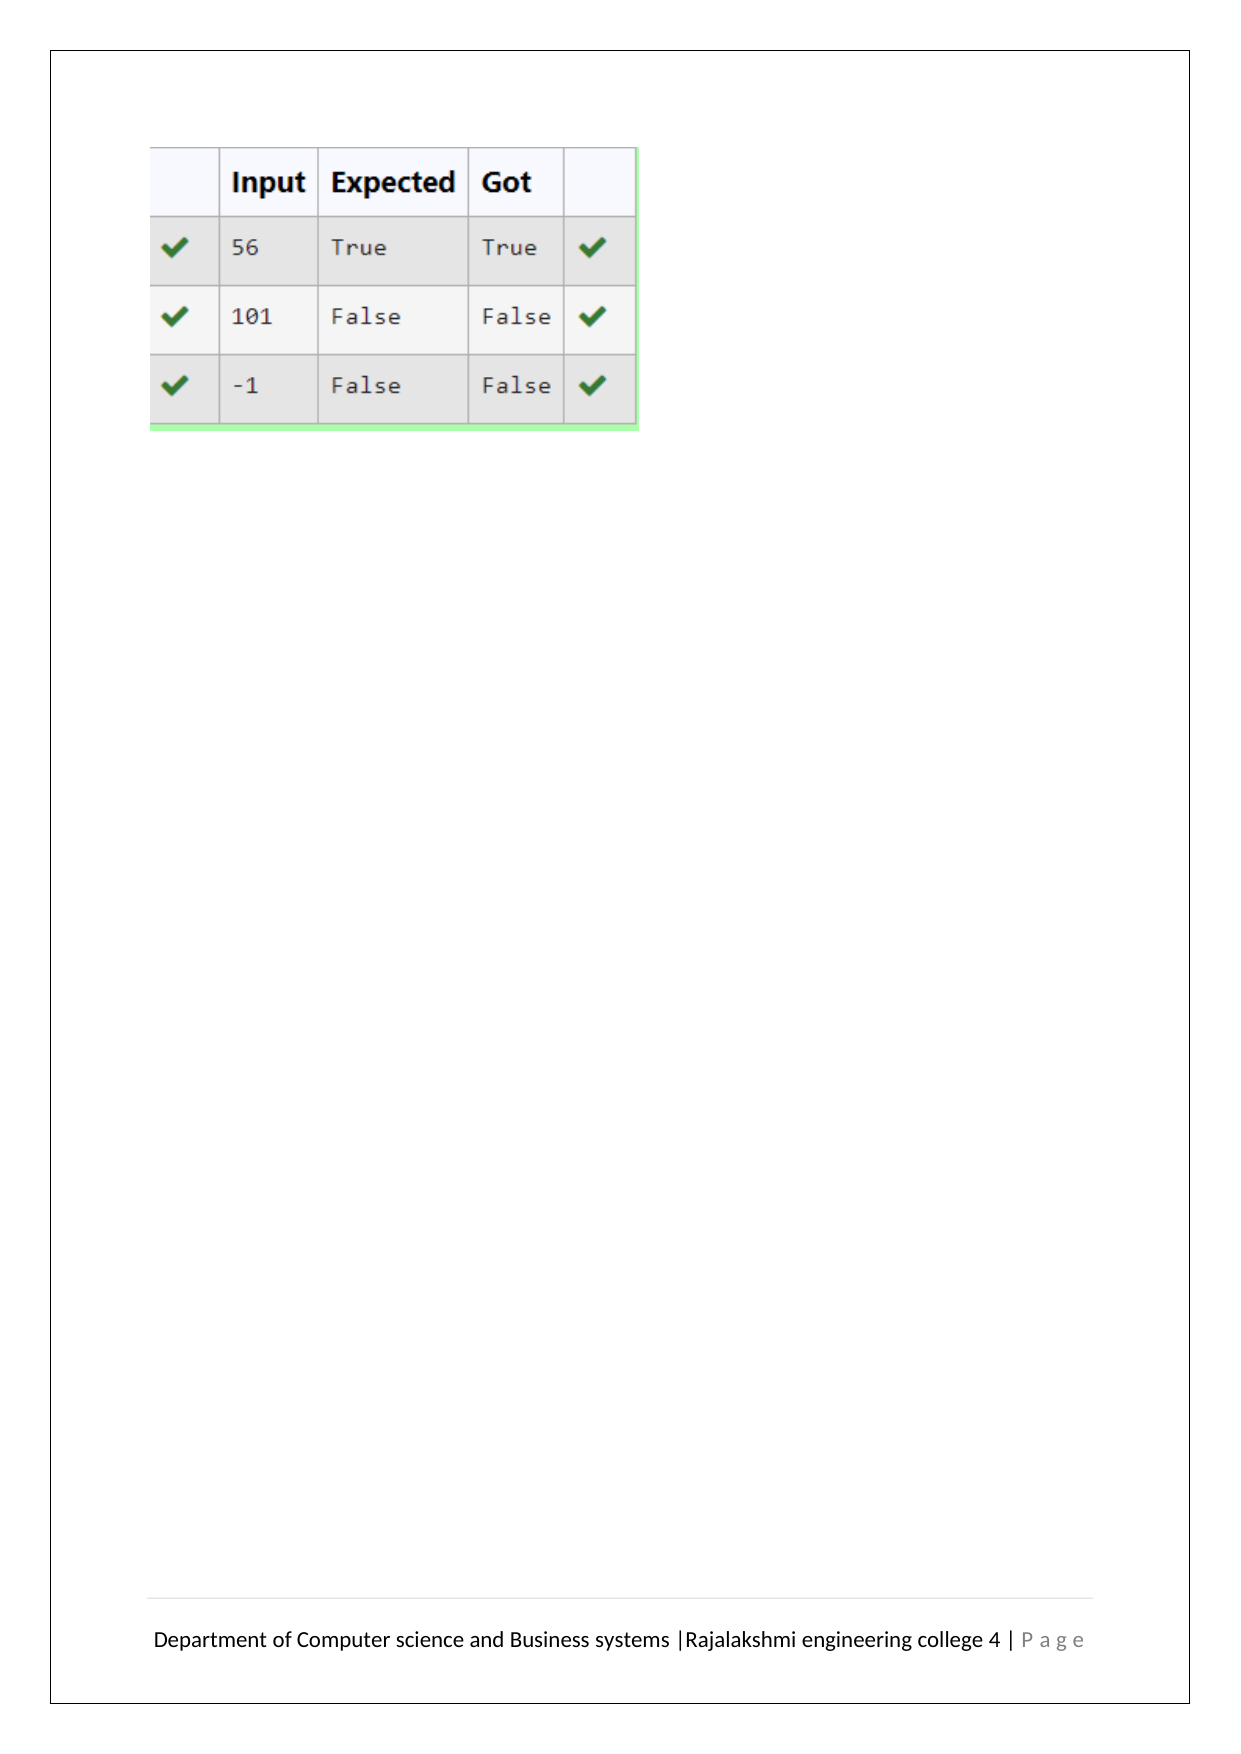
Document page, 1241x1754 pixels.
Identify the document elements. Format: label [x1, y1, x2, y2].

picture [150, 147, 639, 431]
